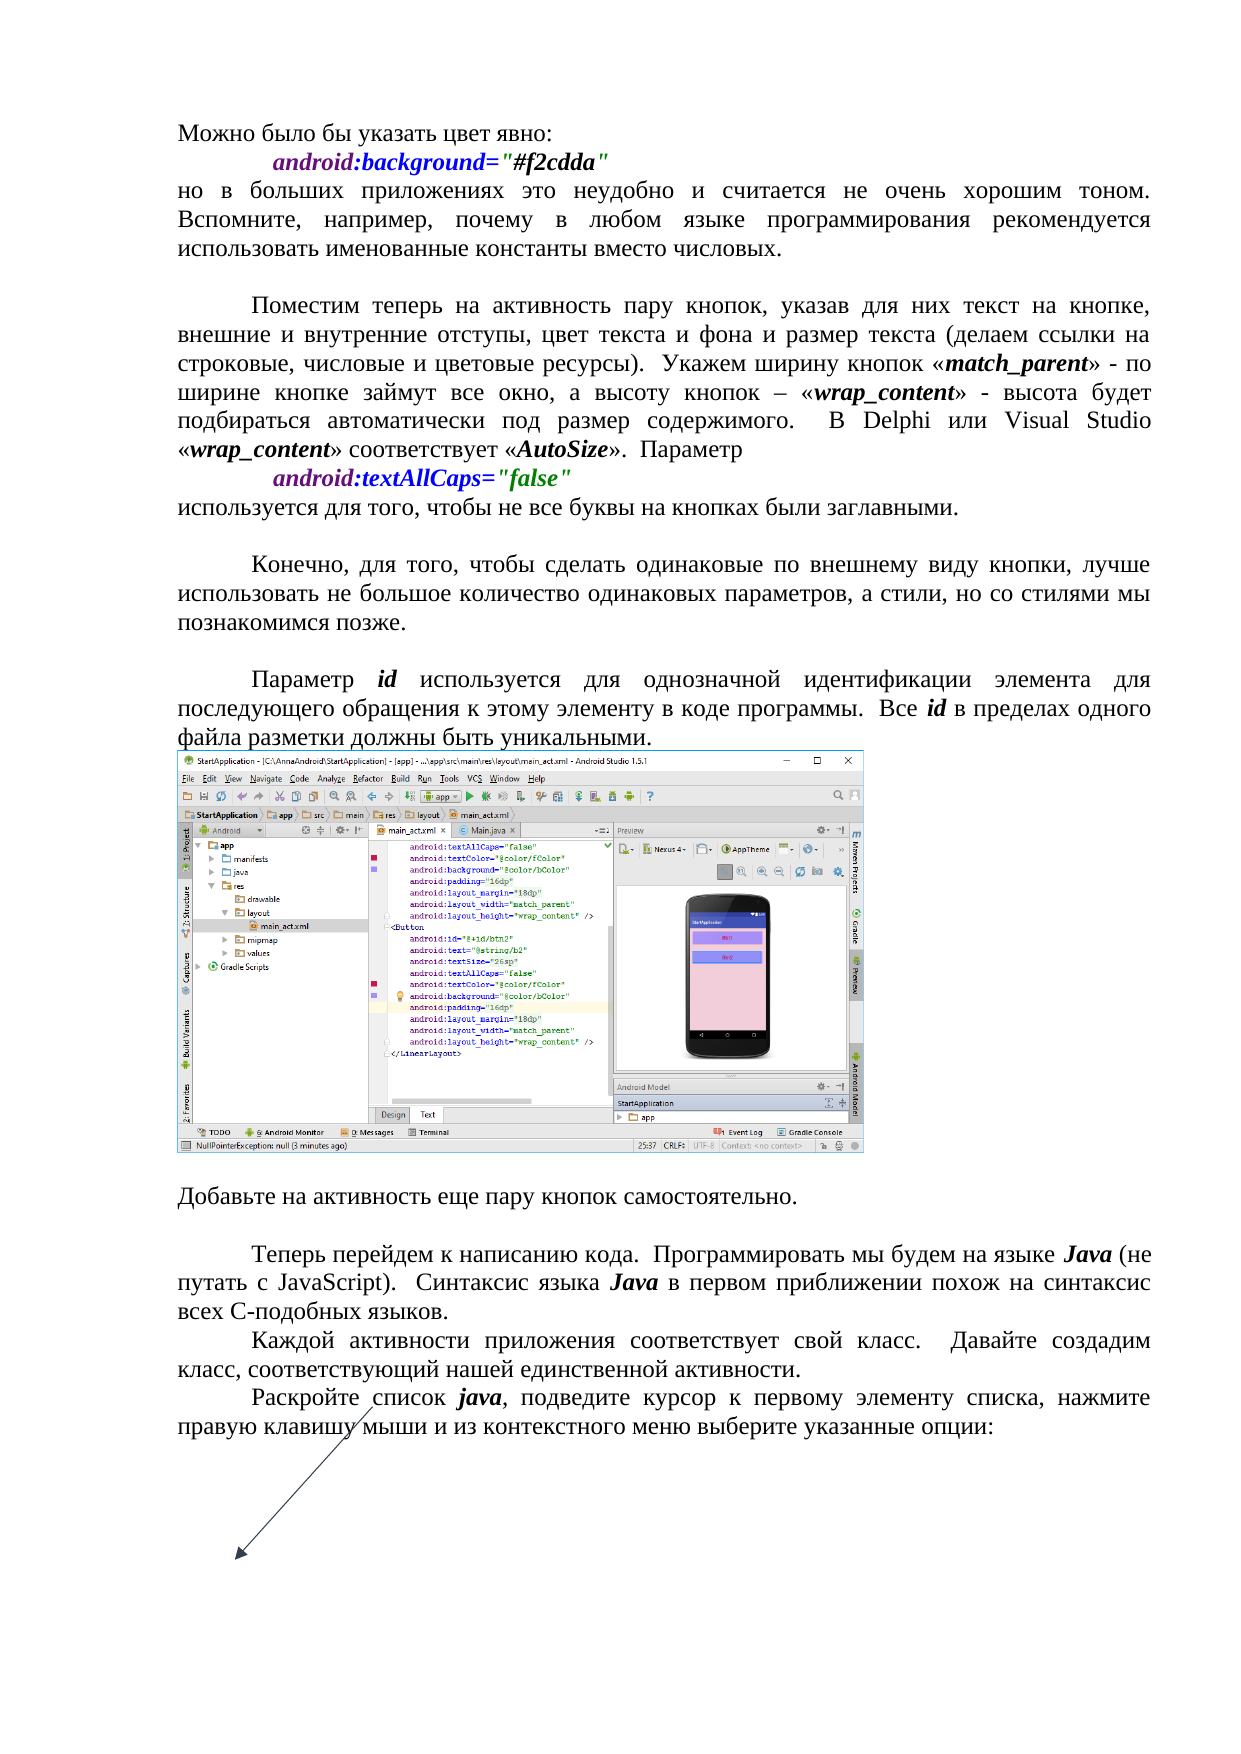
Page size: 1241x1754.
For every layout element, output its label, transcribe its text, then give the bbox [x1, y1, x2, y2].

text Поместим теперь на активность пару кнопок, указав для них текст на кнопке, внешние и внутренние отступы, цвет текста и фона и размер текста (делаем ссылки на строковые, числовые и цветовые ресурсы). Укажем ширину кнопок «match_parent» - по ширине кнопке займут все окно, а высоту кнопок – «wrap_content» - высота будет подбираться автоматически под размер содержимого. В Delphi или Visual Studio «wrap_content» соответствует «AutoSize». Параметр [177, 291, 1152, 463]
text android:textAllCaps="false" [177, 463, 1152, 492]
text Параметр id используется для однозначной идентификации элемента для последующего обращения к этому элементу в коде программы. Все id в пределах одного файла разметки должны быть уникальными. [177, 664, 1152, 751]
text Раскройте список java, подведите курсор к первому элементу списка, нажмите правую клавишу мыши и из контекстного меню выберите указанные опции: [177, 1382, 1152, 1440]
text но в больших приложениях это неудобно и считается не очень хорошим тоном. Вспомните, например, почему в любом языке программирования рекомендуется использовать именованные константы вместо числовых. [177, 176, 1152, 262]
text Теперь перейдем к написанию кода. Программировать мы будем на языке Java (не путать с JavaScript). Синтаксис языка Java в первом приближении похож на синтаксис всех С-подобных языков. [177, 1239, 1152, 1325]
text используется для того, чтобы не все буквы на кнопках были заглавными. [177, 492, 1152, 521]
text Можно было бы указать цвет явно: [177, 118, 1152, 147]
text Конечно, для того, чтобы сделать одинаковые по внешнему виду кнопки, лучше использовать не большое количество одинаковых параметров, а стили, но со стилями мы познакомимся позже. [177, 549, 1152, 636]
text Каждой активности приложения соответствует свой класс. Давайте создадим класс, соответствующий нашей единственной активности. [177, 1325, 1152, 1382]
text android:background="#f2cdda" [177, 147, 1152, 176]
text Добавьте на активность еще пару кнопок самостоятельно. [177, 1181, 1152, 1210]
picture [177, 750, 864, 1153]
